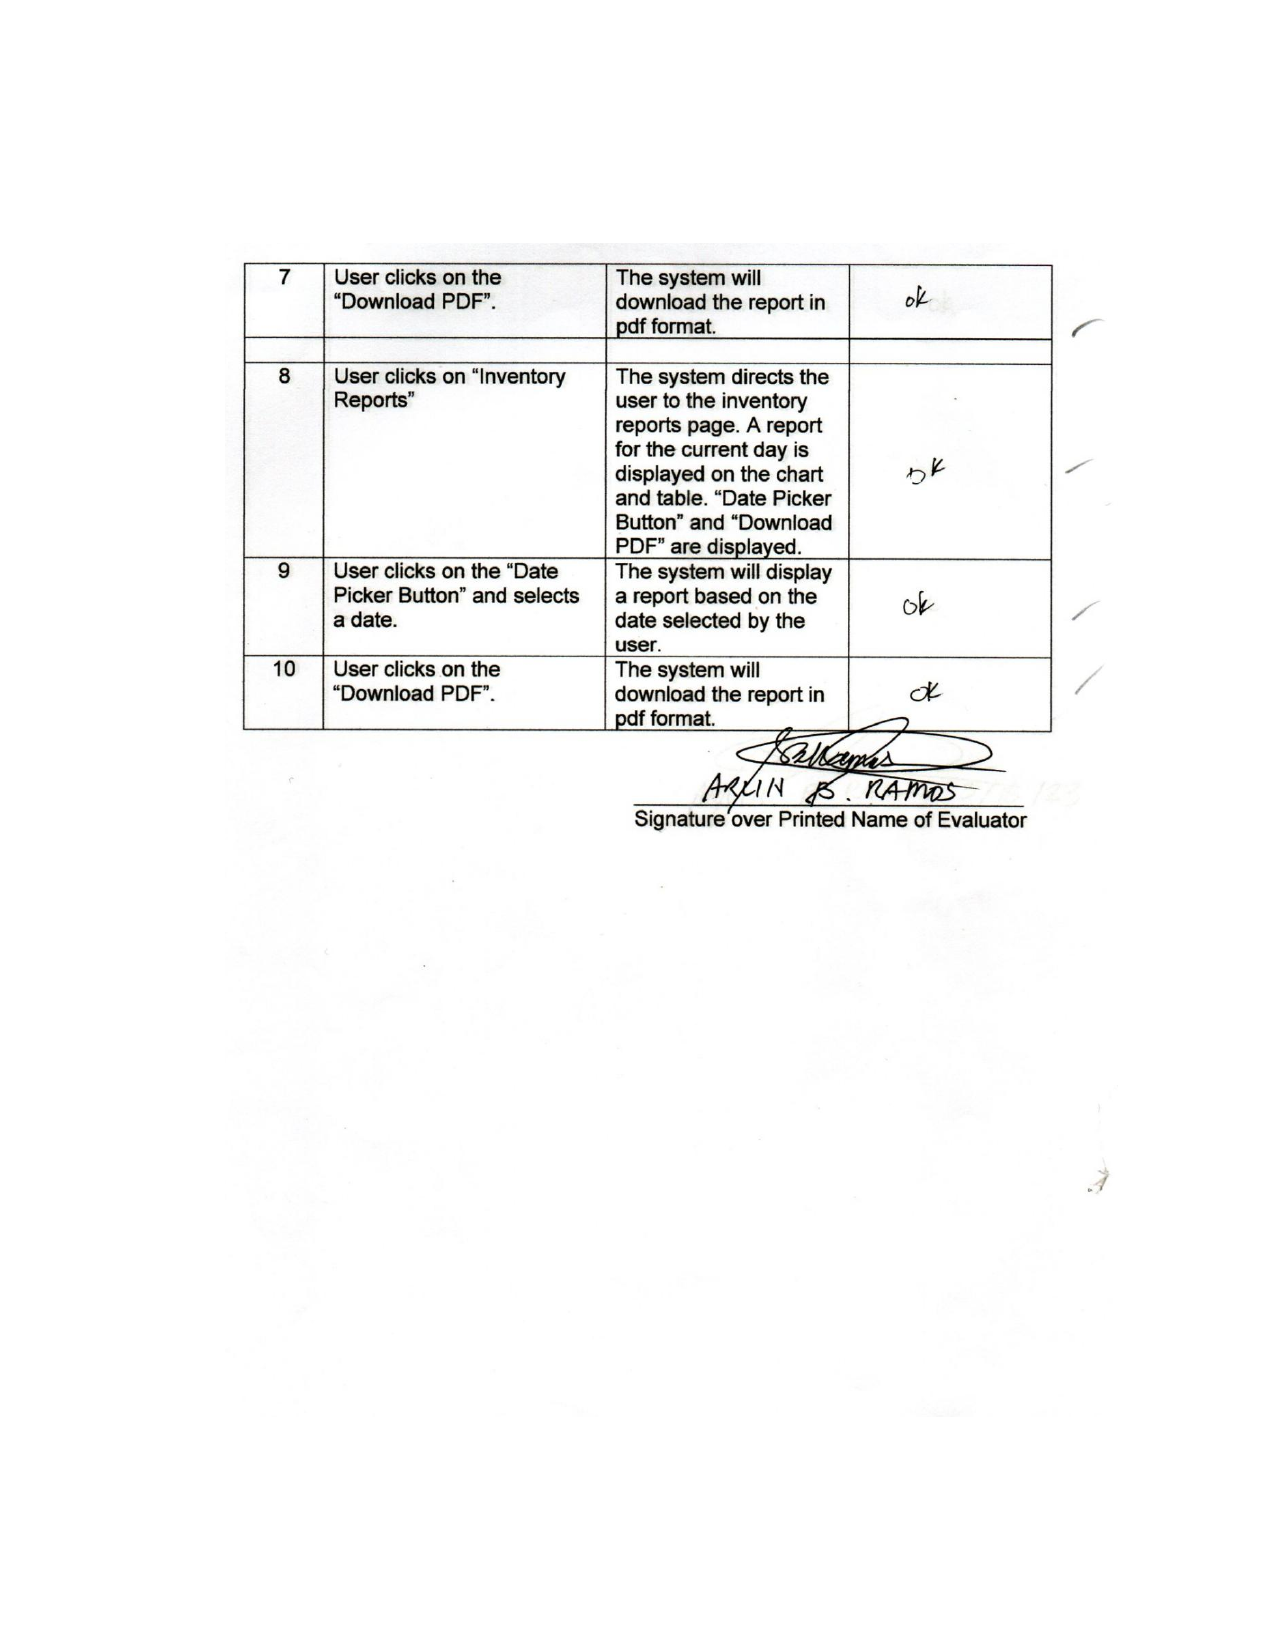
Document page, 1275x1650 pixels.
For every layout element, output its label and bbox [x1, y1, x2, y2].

picture [225, 243, 1118, 1417]
